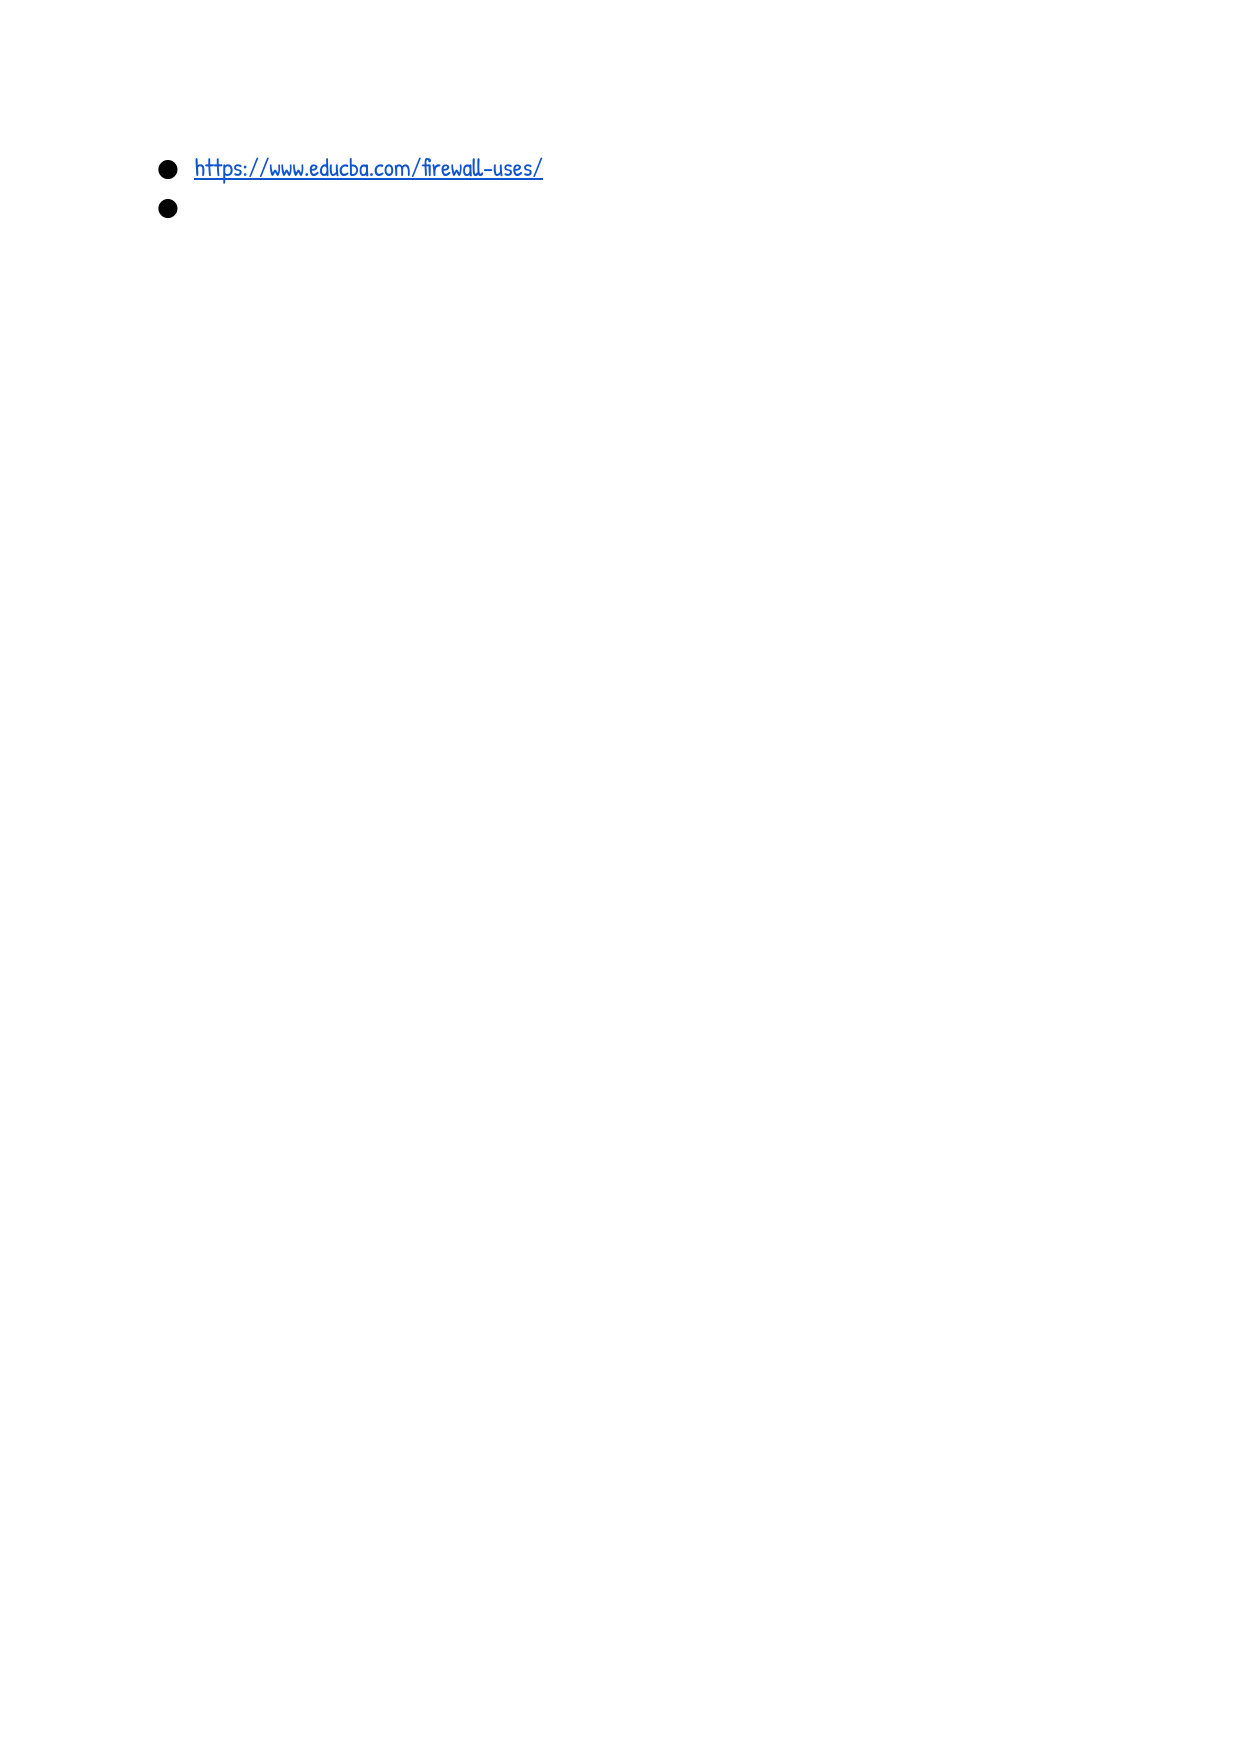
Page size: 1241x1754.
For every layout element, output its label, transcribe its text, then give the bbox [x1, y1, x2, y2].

list https://www.educba.com/firewall-uses/ [157, 150, 1210, 184]
